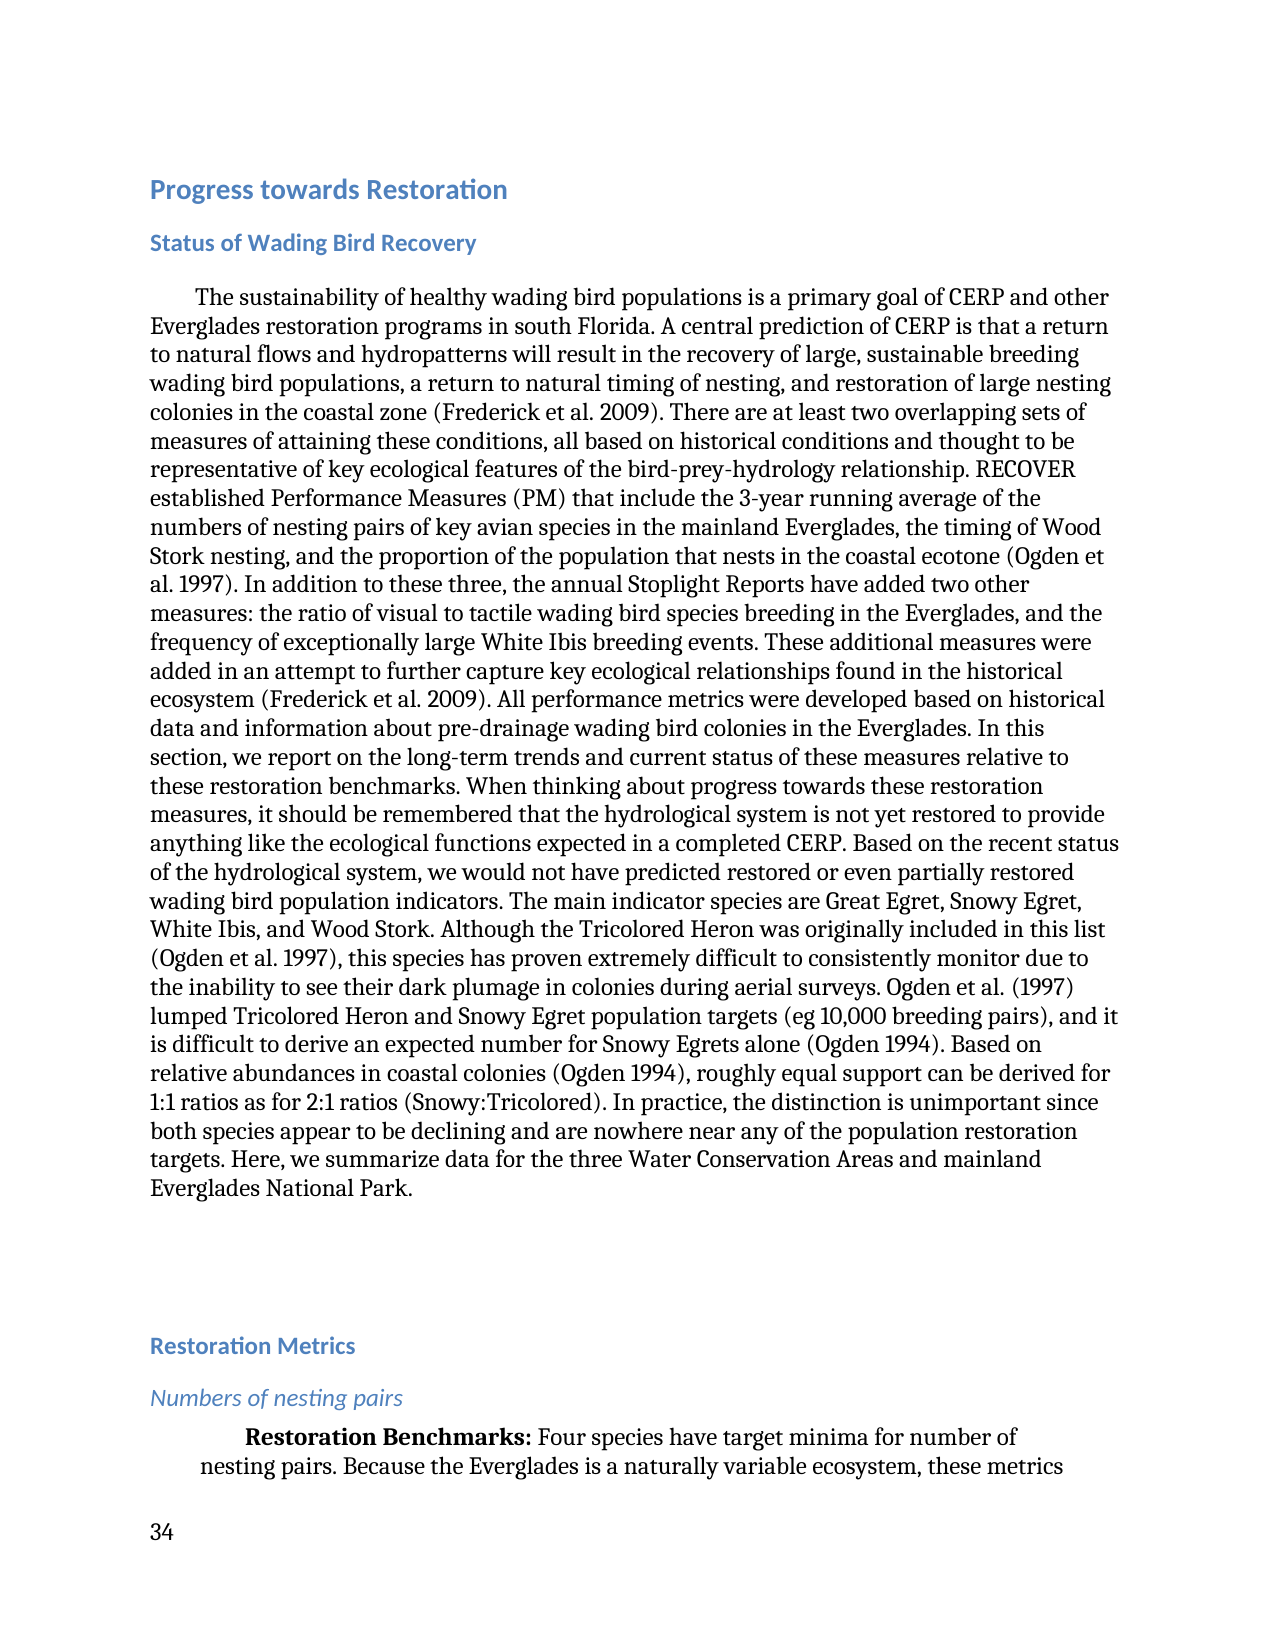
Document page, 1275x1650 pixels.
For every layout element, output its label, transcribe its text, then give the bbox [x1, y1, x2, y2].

subtitle Restoration Metrics [150, 1331, 1125, 1361]
subtitle Status of Wading Bird Recovery [150, 227, 1125, 258]
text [200, 1423, 1075, 1480]
subtitle Progress towards Restoration [150, 171, 1125, 206]
text The sustainability of healthy wading bird populations is a primary goal of CERP and other Everglades restoration programs in south Florida. A central prediction of CERP is that a return to natural flows and hydropatterns will result in the recovery of large, sustainable breeding wading bird populations, a return to natural timing of nesting, and restoration of large nesting colonies in the coastal zone (Frederick et al. 2009). There are at least two overlapping sets of measures of attaining these conditions, all based on historical conditions and thought to be representative of key ecological features of the bird-prey-hydrology relationship. RECOVER established Performance Measures (PM) that include the 3-year running average of the numbers of nesting pairs of key avian species in the mainland Everglades, the timing of Wood Stork nesting, and the proportion of the population that nests in the coastal ecotone (Ogden et al. 1997). In addition to these three, the annual Stoplight Reports have added two other measures: the ratio of visual to tactile wading bird species breeding in the Everglades, and the frequency of exceptionally large White Ibis breeding events. These additional measures were added in an attempt to further capture key ecological relationships found in the historical ecosystem (Frederick et al. 2009). All performance metrics were developed based on historical data and information about pre-drainage wading bird colonies in the Everglades. In this section, we report on the long-term trends and current status of these measures relative to these restoration benchmarks. When thinking about progress towards these restoration measures, it should be remembered that the hydrological system is not yet restored to provide anything like the ecological functions expected in a completed CERP. Based on the recent status of the hydrological system, we would not have predicted restored or even partially restored wading bird population indicators. The main indicator species are Great Egret, Snowy Egret, White Ibis, and Wood Stork. Although the Tricolored Heron was originally included in this list (Ogden et al. 1997), this species has proven extremely difficult to consistently monitor due to the inability to see their dark plumage in colonies during aerial surveys. Ogden et al. (1997) lumped Tricolored Heron and Snowy Egret population targets (eg 10,000 breeding pairs), and it is difficult to derive an expected number for Snowy Egrets alone (Ogden 1994). Based on relative abundances in coastal colonies (Ogden 1994), roughly equal support can be derived for 1:1 ratios as for 2:1 ratios (Snowy:Tricolored). In practice, the distinction is unimportant since both species appear to be declining and are nowhere near any of the population restoration targets. Here, we summarize data for the three Water Conservation Areas and mainland Everglades National Park. [150, 283, 1125, 1203]
subtitle Numbers of nesting pairs [150, 1382, 1125, 1412]
